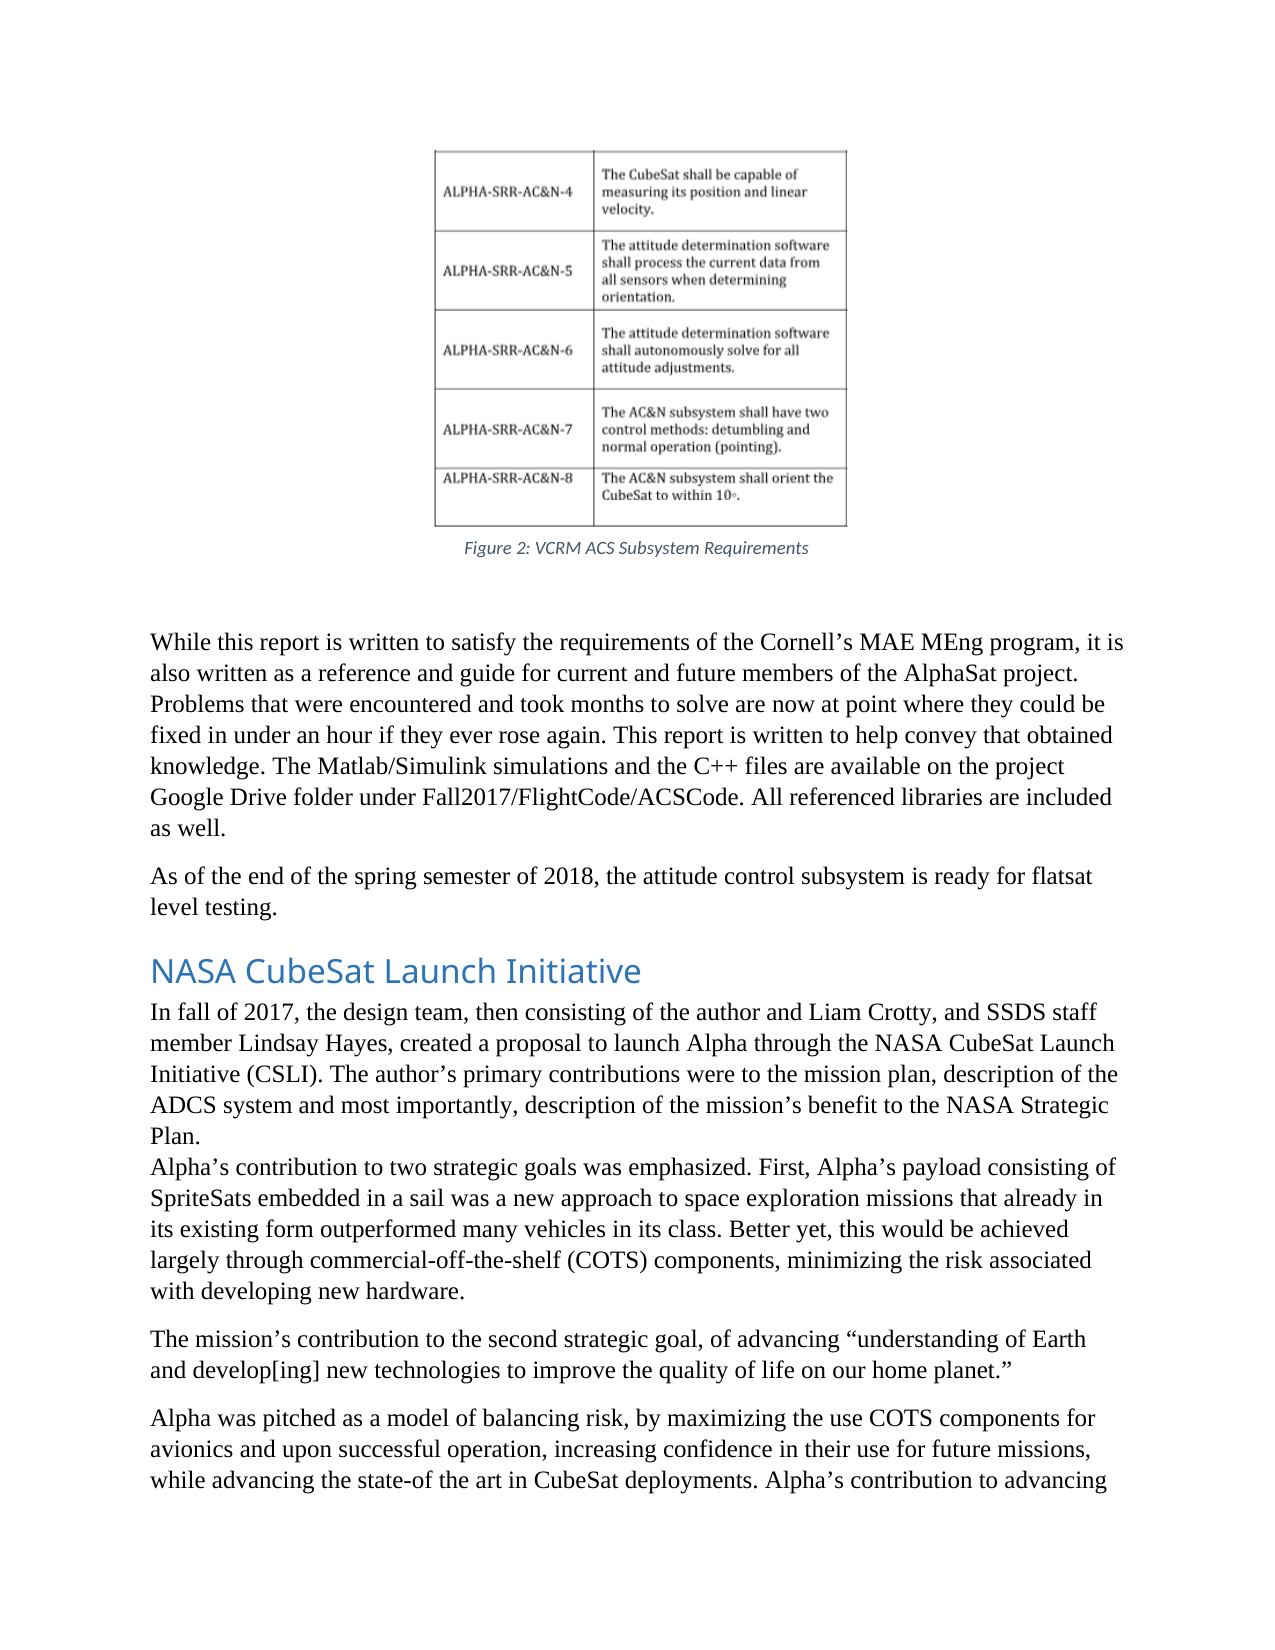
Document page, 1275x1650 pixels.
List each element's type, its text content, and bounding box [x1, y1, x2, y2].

text As of the end of the spring semester of 2018, the attitude control subsystem is ready for flatsat level testing. [150, 861, 1125, 921]
text The mission’s contribution to the second strategic goal, of advancing “understanding of Earth and develop[ing] new technologies to improve the quality of life on our home planet.” [150, 1324, 1125, 1384]
text In fall of 2017, the design team, then consisting of the author and Liam Crotty, and SSDS staff member Lindsay Hayes, created a proposal to launch Alpha through the NASA CubeSat Launch Initiative (CSLI). The author’s primary contributions were to the mission plan, description of the ADCS system and most importantly, description of the mission’s benefit to the NASA Strategic Plan. Alpha’s contribution to two strategic goals was emphasized. First, Alpha’s payload consisting of SpriteSats embedded in a sail was a new approach to space exploration missions that already in its existing form outperformed many vehicles in its class. Better yet, this would be achieved largely through commercial-off-the-shelf (COTS) components, minimizing the risk associated with developing new hardware. [150, 997, 1125, 1305]
picture [427, 150, 848, 533]
subtitle NASA CubeSat Launch Initiative [150, 948, 1125, 993]
text Figure 2: VCRM ACS Subsystem Requirements [150, 536, 1125, 559]
text While this report is written to satisfy the requirements of the Cornell’s MAE MEng program, it is also written as a reference and guide for current and future members of the AlphaSat project. Problems that were encountered and took months to solve are now at point where they could be fixed in under an hour if they ever rose again. This report is written to help convey that obtained knowledge. The Matlab/Simulink simulations and the C++ files are available on the project Google Drive folder under Fall2017/FlightCode/ACSCode. All referenced libraries are included as well. [150, 627, 1125, 842]
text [150, 1403, 1125, 1493]
